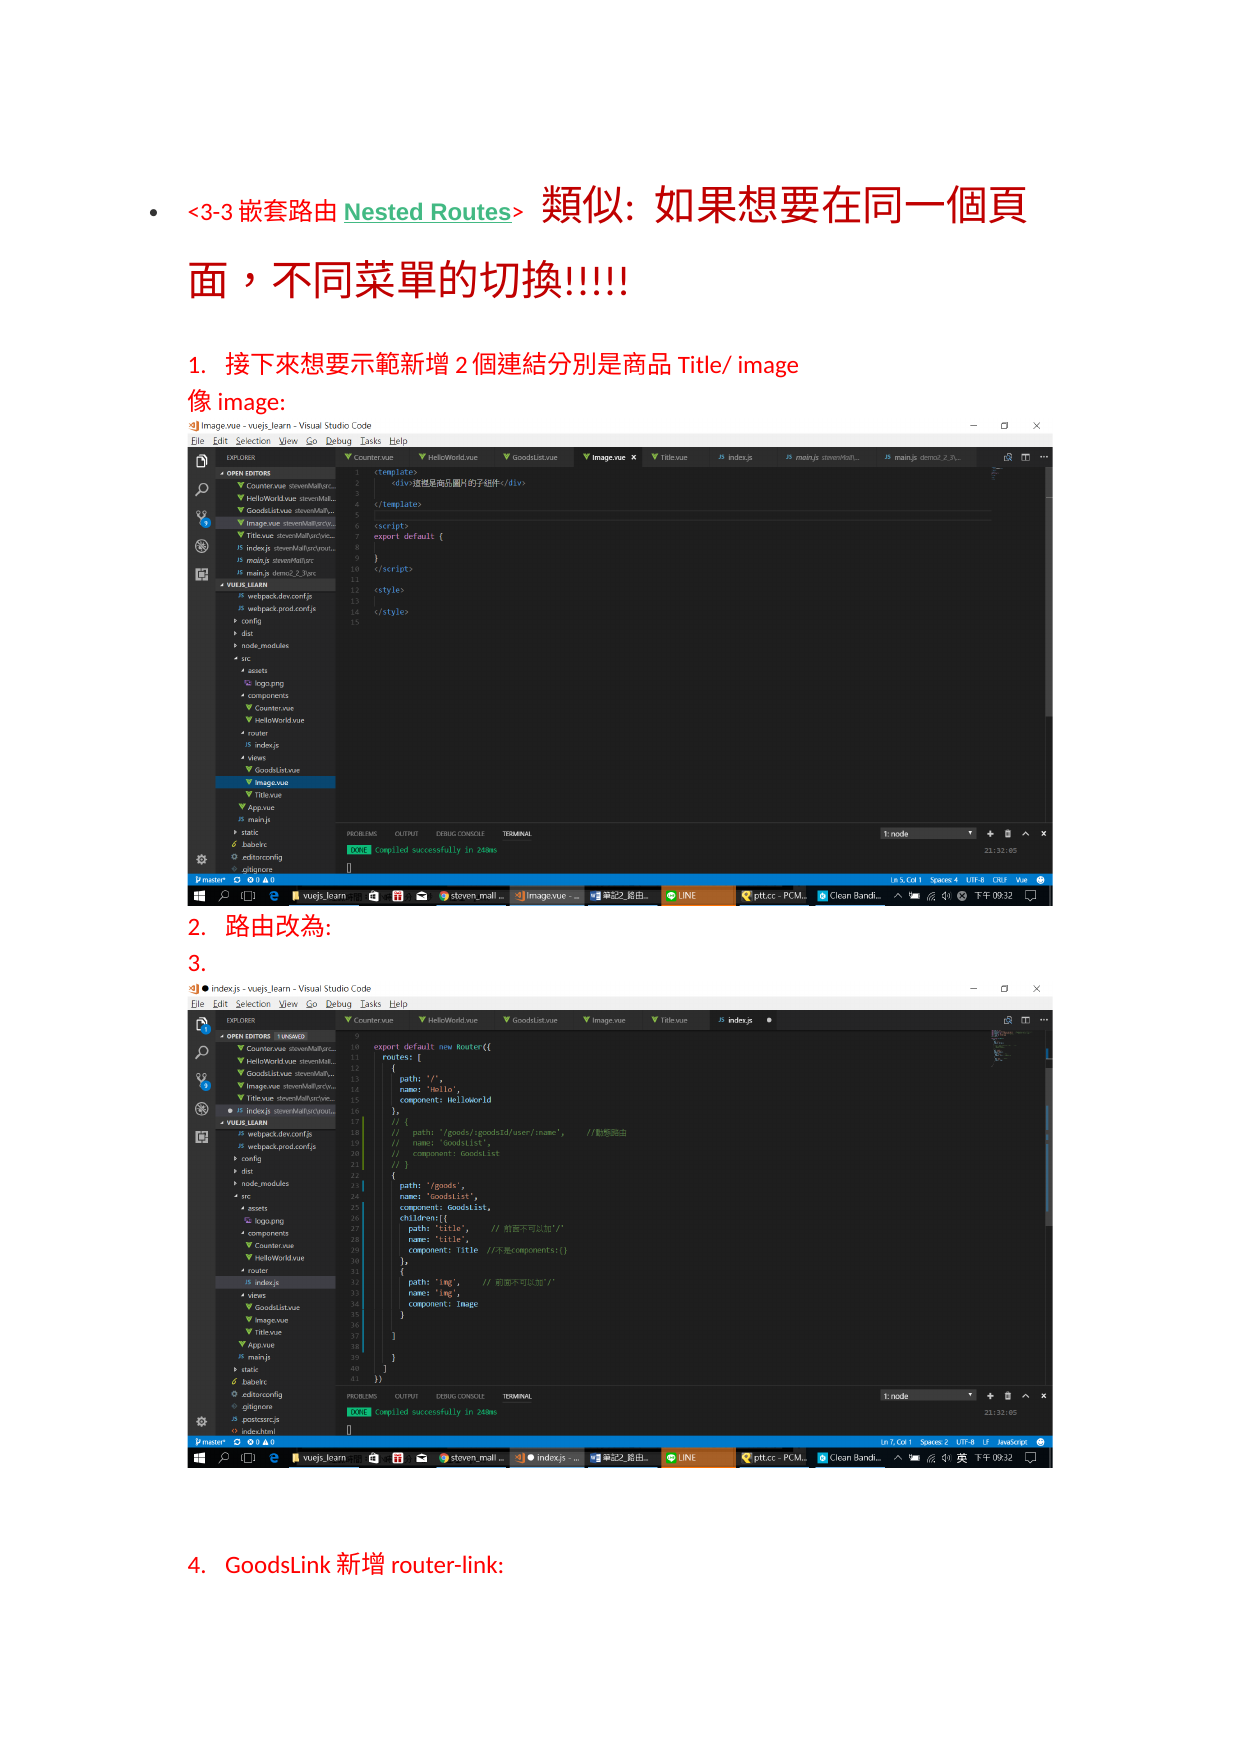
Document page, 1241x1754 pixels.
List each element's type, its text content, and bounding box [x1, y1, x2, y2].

list GoodsLink新增router-link: [187, 1544, 1053, 1581]
picture [187, 418, 1053, 906]
list 接下來想要示範新增2個連結分別是商品Title/ image [187, 344, 1053, 381]
text 像image: [187, 381, 1053, 418]
picture [187, 981, 1053, 1468]
list 路由改為: [187, 906, 1053, 944]
list <3-3 嵌套路由Nested Routes> 類似: 如果想要在同一個頁面，不同菜單的切換!!!!! [150, 164, 1053, 314]
